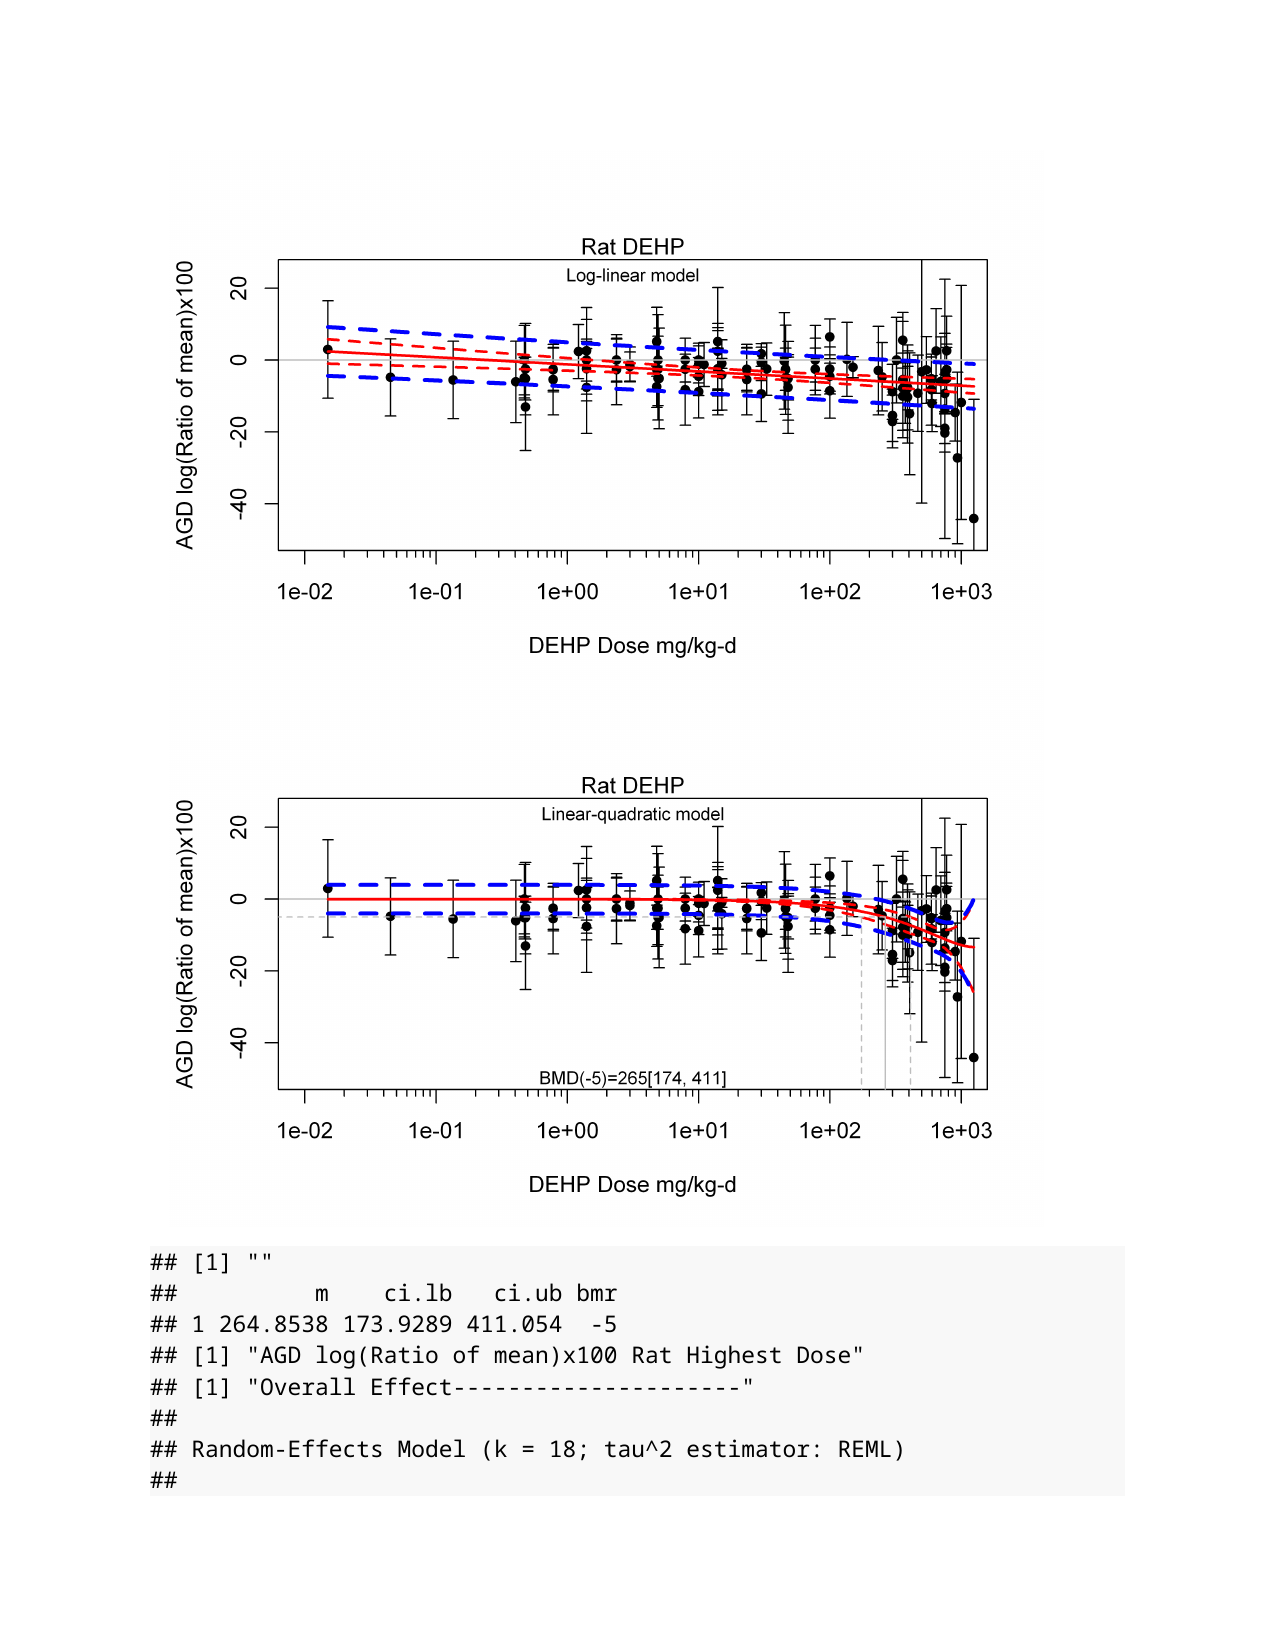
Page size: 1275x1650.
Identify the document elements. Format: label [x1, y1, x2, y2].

text [150, 1246, 1125, 1496]
picture [168, 150, 1044, 1227]
